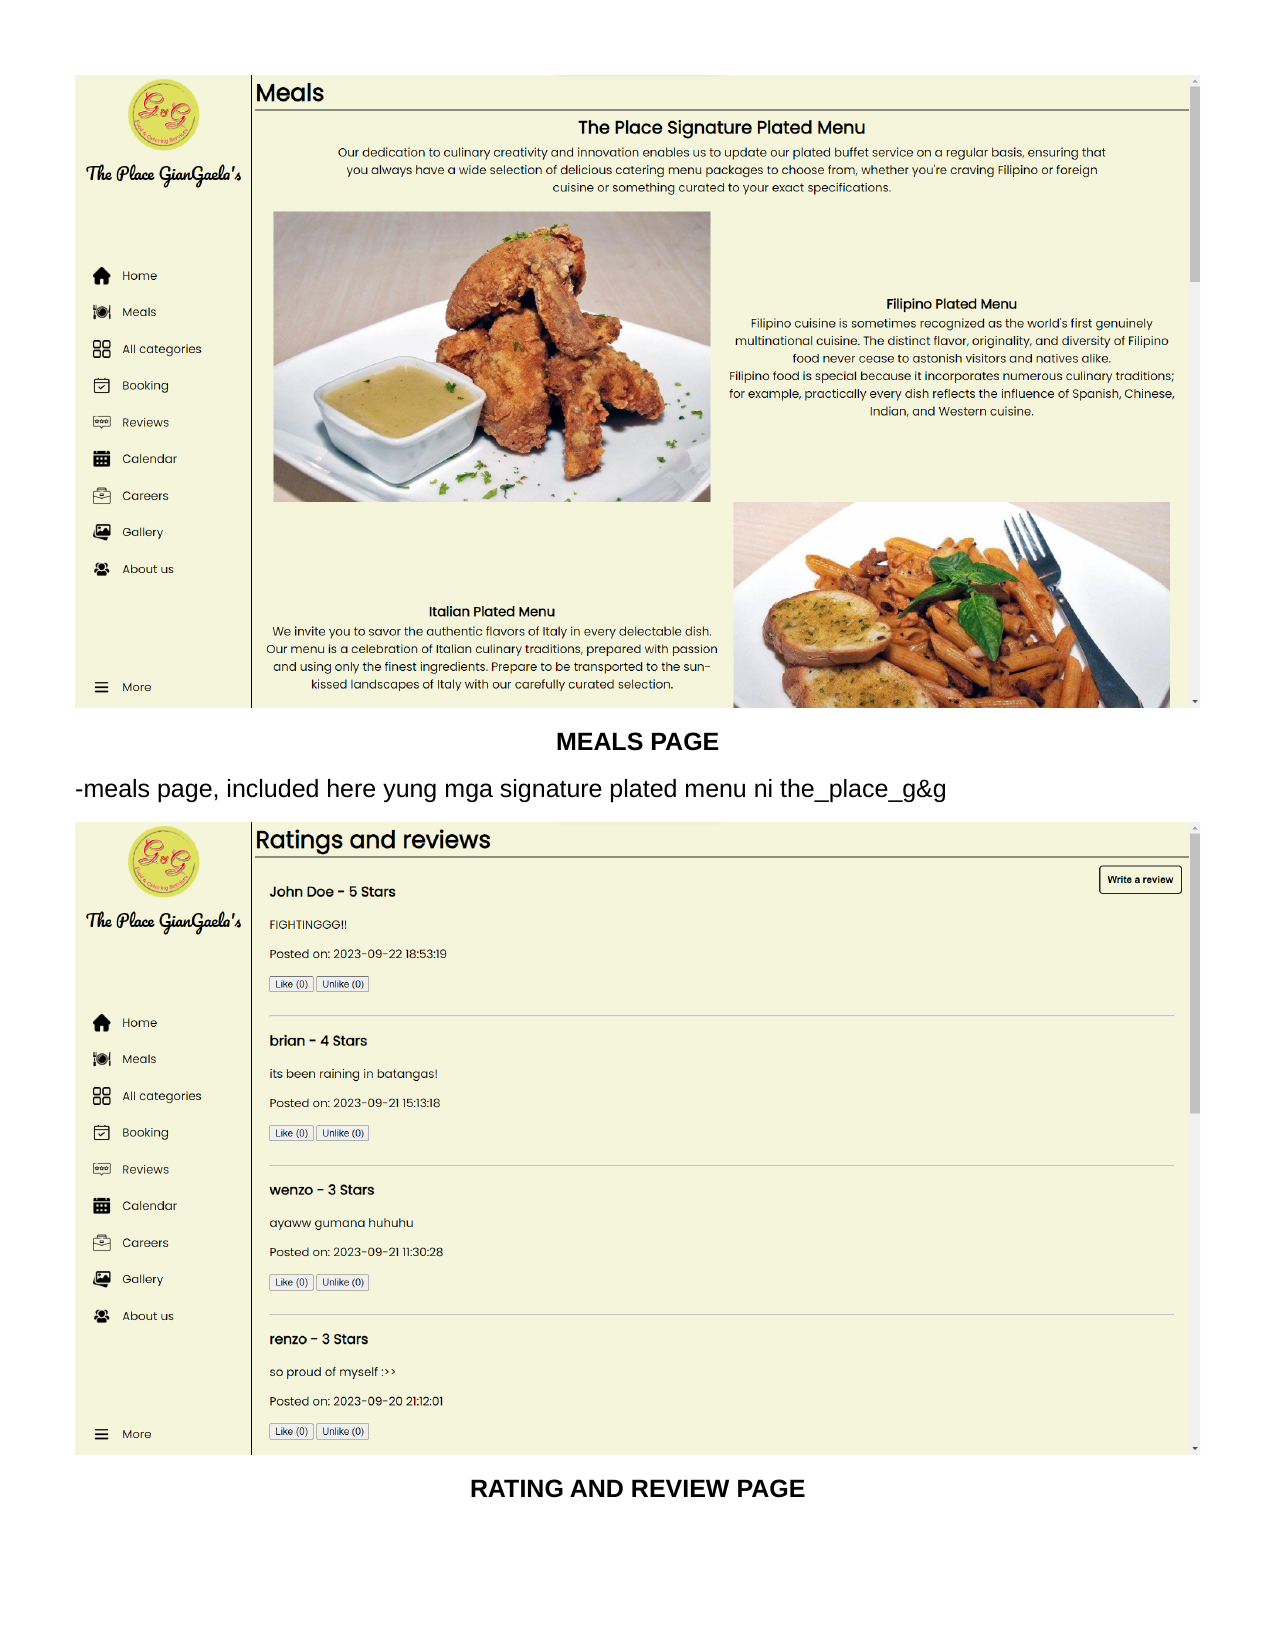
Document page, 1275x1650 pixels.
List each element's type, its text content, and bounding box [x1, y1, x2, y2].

text RATING AND REVIEW PAGE [75, 1474, 1200, 1502]
picture [75, 75, 1200, 708]
text -meals page, included here yung mga signature plated menu ni the_place_g&g [75, 774, 1200, 803]
picture [75, 822, 1200, 1455]
text MEALS PAGE [75, 727, 1200, 755]
